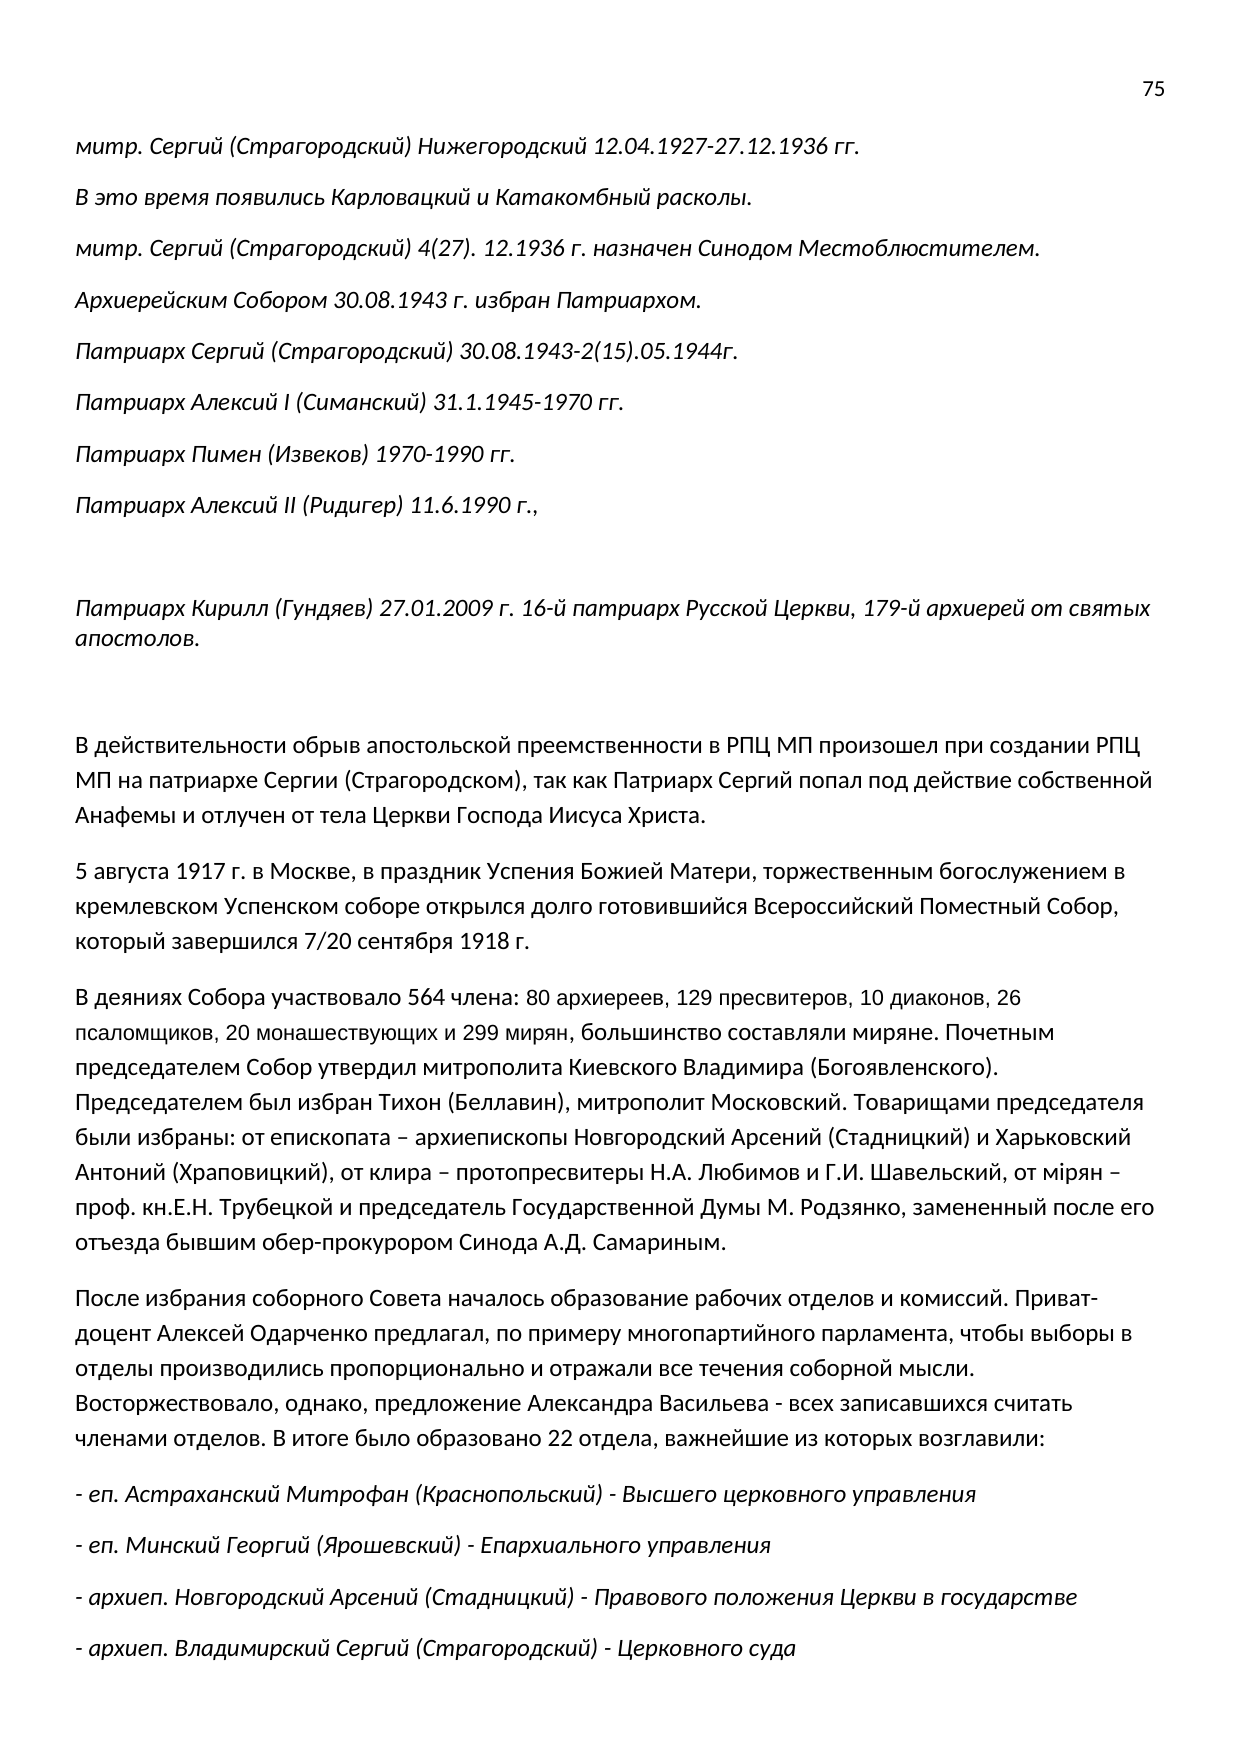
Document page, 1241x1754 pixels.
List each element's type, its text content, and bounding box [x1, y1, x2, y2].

text Патриарх Алексий I (Симанский) 31.1.1945-1970 гг. [75, 387, 1165, 417]
text митр. Сергий (Страгородский) Нижегородский 12.04.1927-27.12.1936 гг. [75, 130, 1165, 160]
text Патриарх Сергий (Страгородский) 30.08.1943-2(15).05.1944г. [75, 335, 1165, 366]
text Патриарх Алексий II (Ридигер) 11.6.1990 г., [75, 489, 1165, 520]
text - архиеп. Владимирский Сергий (Страгородский) - Церковного суда [75, 1632, 1165, 1663]
text - архиеп. Новгородский Арсений (Стадницкий) - Правового положения Церкви в государстве [75, 1581, 1165, 1611]
text - еп. Минский Георгий (Ярошевский) - Епархиального управления [75, 1529, 1165, 1560]
text 5 августа 1917 г. в Москве, в праздник Успения Божией Матери, торжественным богослужением в кремлевском Успенском соборе открылся долго готовившийся Всероссийский Поместный Собор, который завершился 7/20 сентября 1918 г. [75, 856, 1165, 956]
text В деяниях Собора участвовало 564 члена: 80 архиереев, 129 пресвитеров, 10 диаконов, 26 псаломщиков, 20 монашествующих и 299 мирян, большинство составляли миряне. Почетным председателем Собор утвердил митрополита Киевского Владимира (Богоявленского). Председателем был избран Тихон (Беллавин), митрополит Московский. Товарищами председателя были избраны: от епископата – архиепископы Новгородский Арсений (Стадницкий) и Харьковский Антоний (Храповицкий), от клира – протопресвитеры Н.А. Любимов и Г.И. Шавельский, от мірян – проф. кн.Е.Н. Трубецкой и председатель Государственной Думы М. Родзянко, замененный после его отъезда бывшим обер-прокурором Синода А.Д. Самариным. [75, 981, 1165, 1257]
text Патриарх Пимен (Извеков) 1970-1990 гг. [75, 438, 1165, 468]
text В это время появились Карловацкий и Катакомбный расколы. [75, 181, 1165, 212]
text - еп. Астраханский Митрофан (Краснопольский) - Высшего церковного управления [75, 1478, 1165, 1508]
text В действительности обрыв апостольской преемственности в РПЦ МП произошел при создании РПЦ МП на патриархе Сергии (Страгородском), так как Патриарх Сергий попал под действие собственной Анафемы и отлучен от тела Церкви Господа Иисуса Христа. [75, 730, 1165, 830]
text Архиерейским Собором 30.08.1943 г. избран Патриархом. [75, 284, 1165, 314]
text Патриарх Кирилл (Гундяев) 27.01.2009 г. 16-й патриарх Русской Церкви, 179-й архиерей от святых апостолов. [75, 592, 1165, 653]
text митр. Сергий (Страгородский) 4(27). 12.1936 г. назначен Синодом Местоблюстителем. [75, 232, 1165, 263]
text После избрания соборного Совета началось образование рабочих отделов и комиссий. Приват-доцент Алексей Одарченко предлагал, по примеру многопартийного парламента, чтобы выборы в отделы производились пропорционально и отражали все течения соборной мысли. Восторжествовало, однако, предложение Александра Васильева - всех записавшихся считать членами отделов. В итоге было образовано 22 отдела, важнейшие из которых возглавили: [75, 1282, 1165, 1453]
